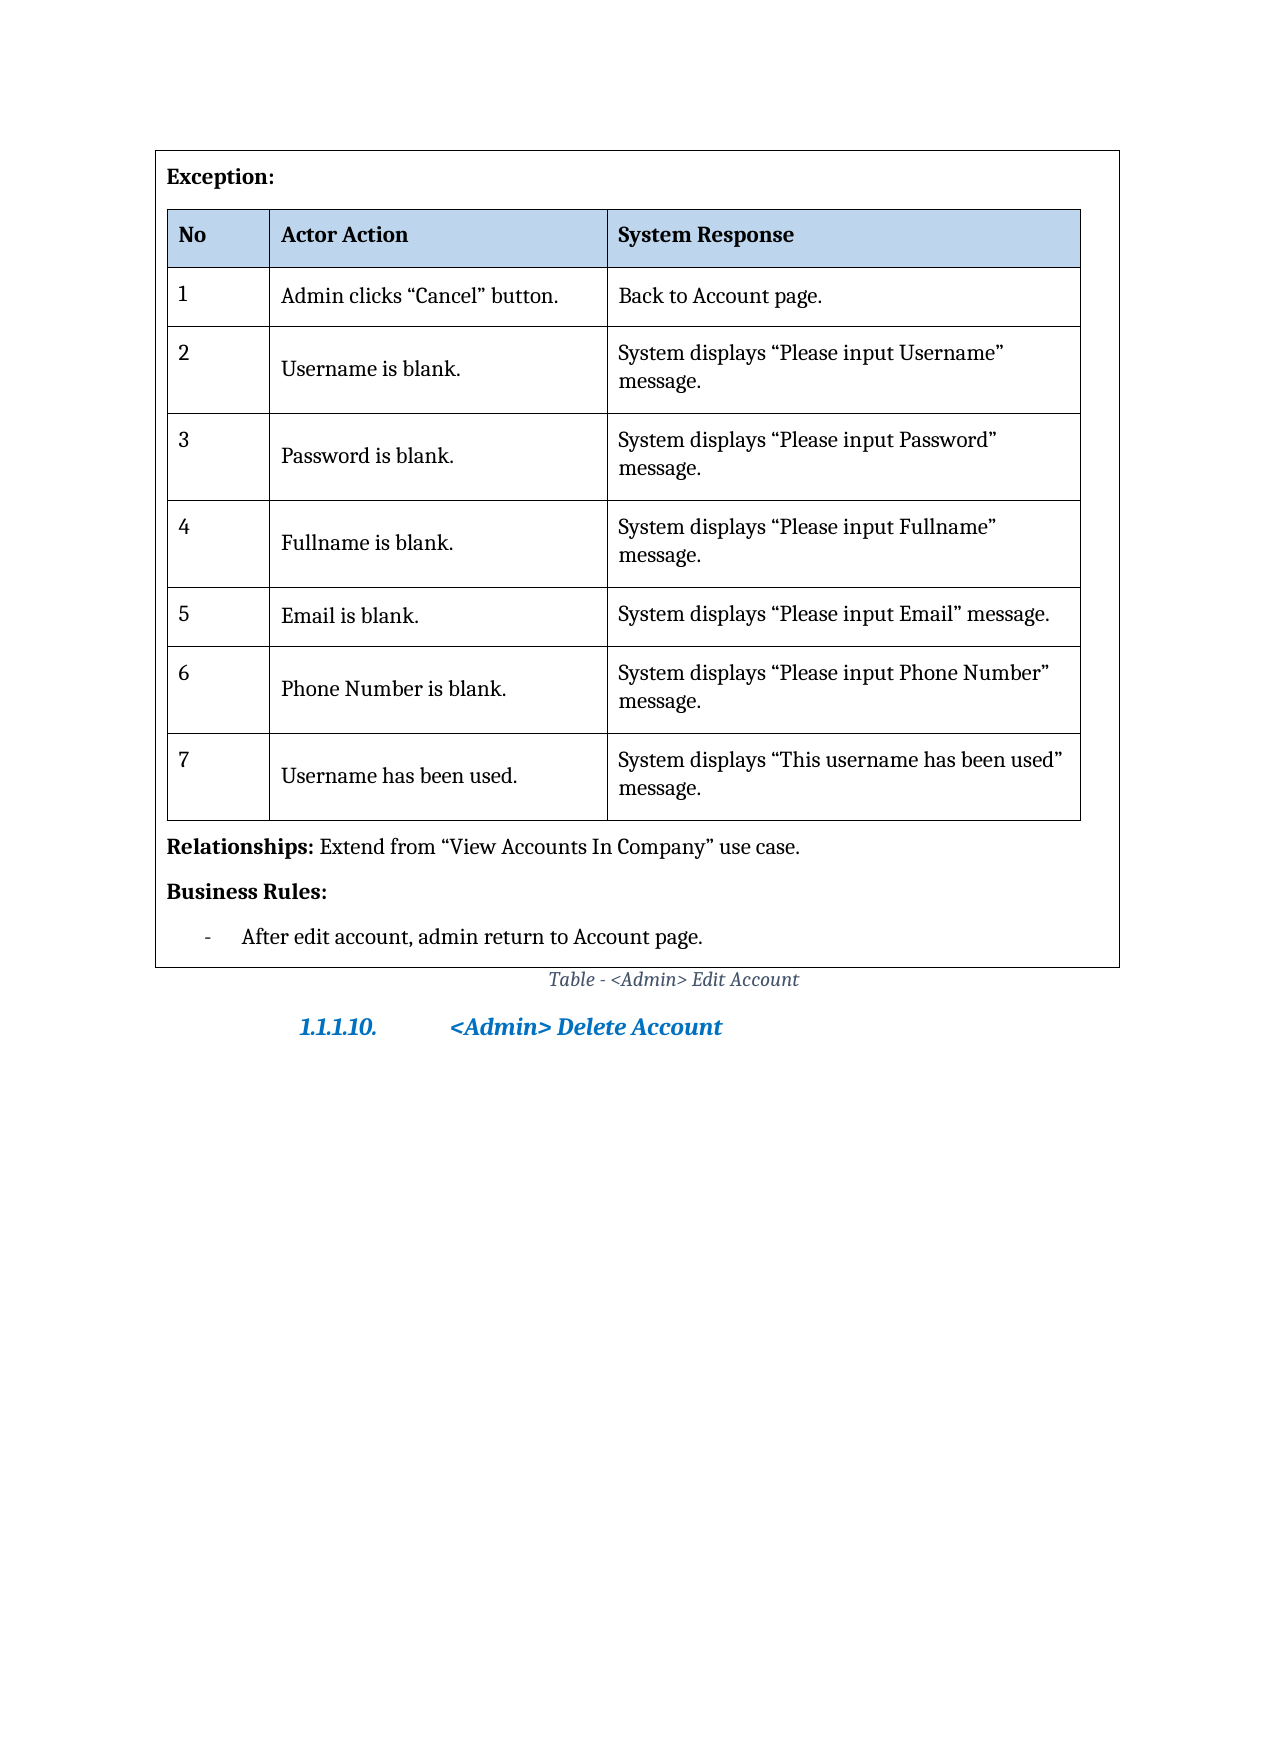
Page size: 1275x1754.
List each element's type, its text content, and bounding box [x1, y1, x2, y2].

subtitle <Admin> Delete Account [300, 1013, 1125, 1041]
text Table - <Admin> Edit Account [225, 968, 1125, 992]
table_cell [156, 151, 1119, 967]
